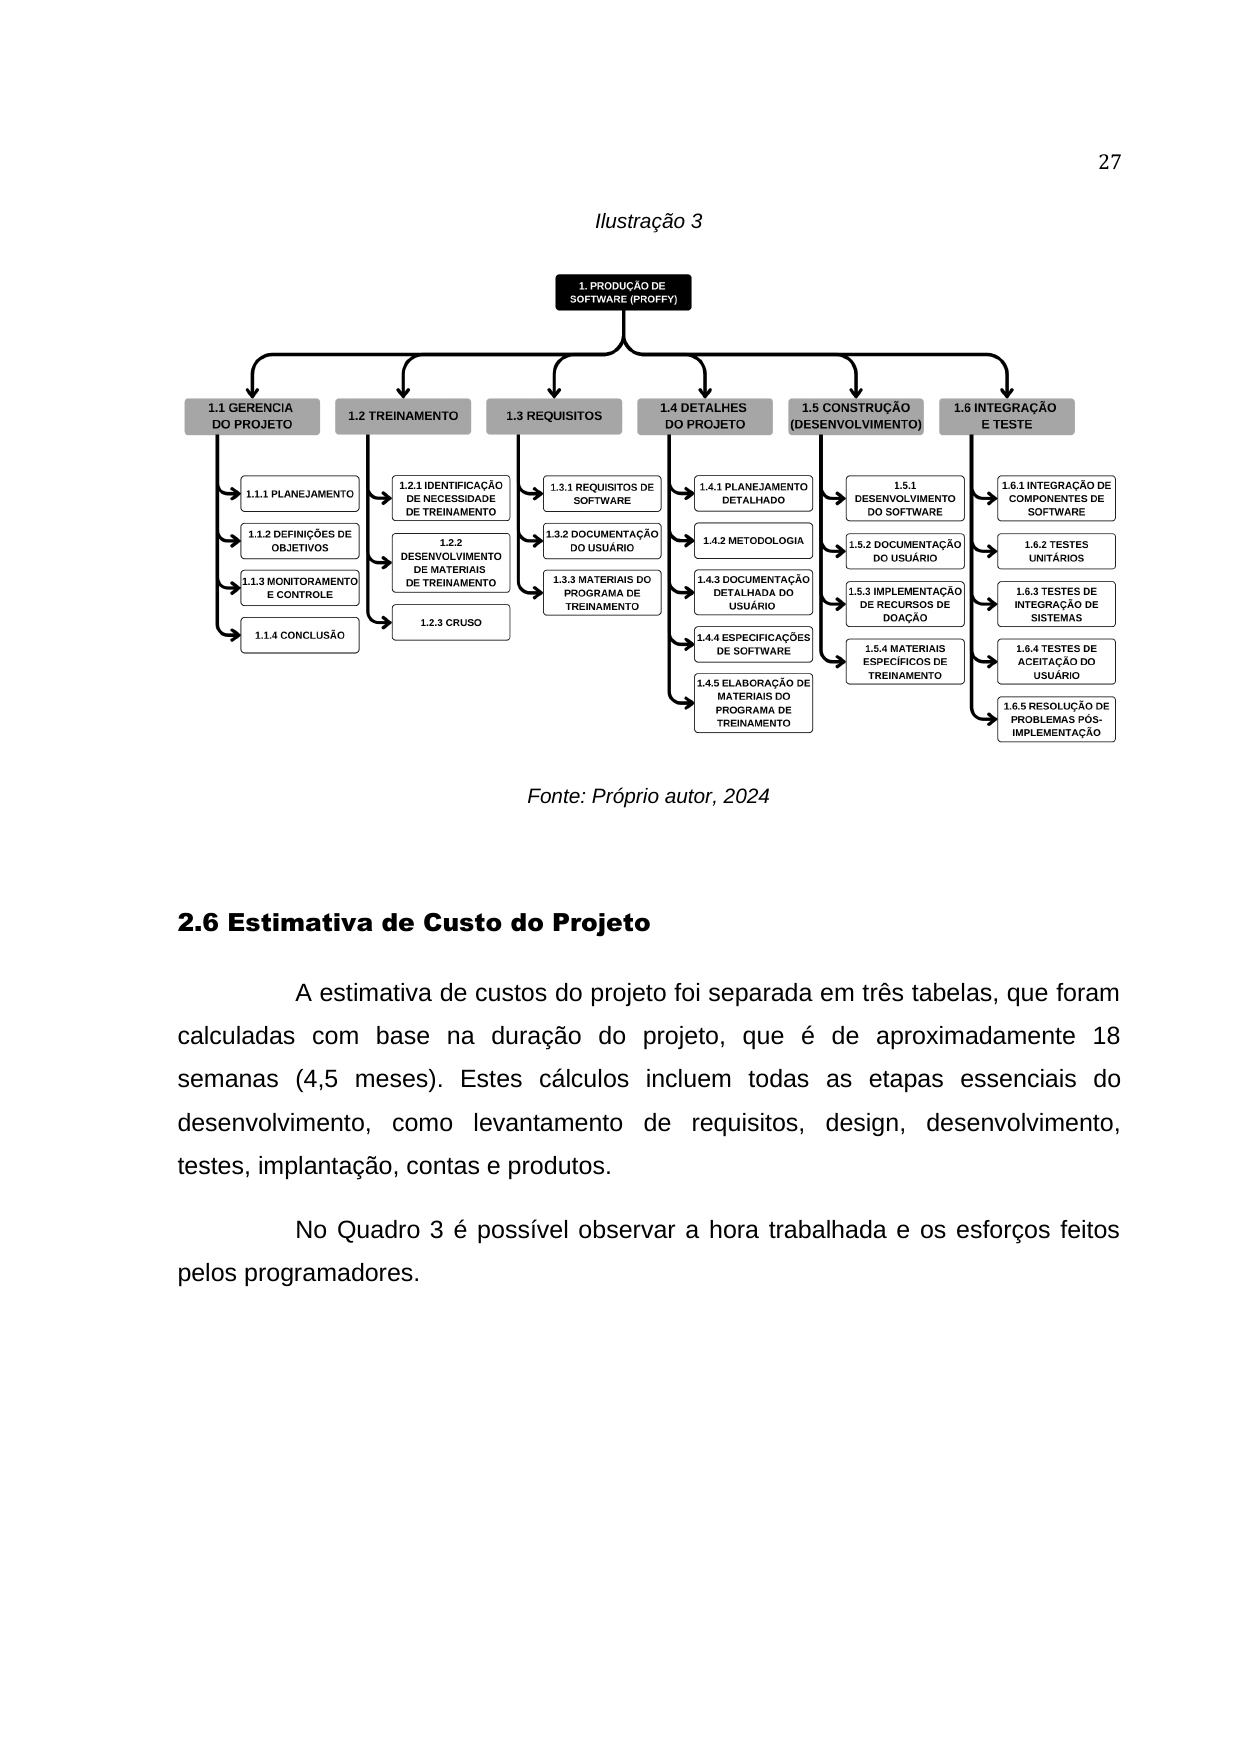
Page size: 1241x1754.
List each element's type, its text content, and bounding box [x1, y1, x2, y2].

text No Quadro 3 é possível observar a hora trabalhada e os esforços feitos pelos programadores. [177, 1214, 1122, 1286]
text Fonte: Próprio autor, 2024 [177, 784, 1122, 808]
picture [177, 265, 1123, 751]
subtitle 2.6 Estimativa de Custo do Projeto [177, 904, 1122, 940]
subtitle Ilustração 3 [177, 209, 1122, 233]
text A estimativa de custos do projeto foi separada em três tabelas, que foram calculadas com base na duração do projeto, que é de aproximadamente 18 semanas (4,5 meses). Estes cálculos incluem todas as etapas essenciais do desenvolvimento, como levantamento de requisitos, design, desenvolvimento, testes, implantação, contas e produtos. [177, 978, 1122, 1179]
